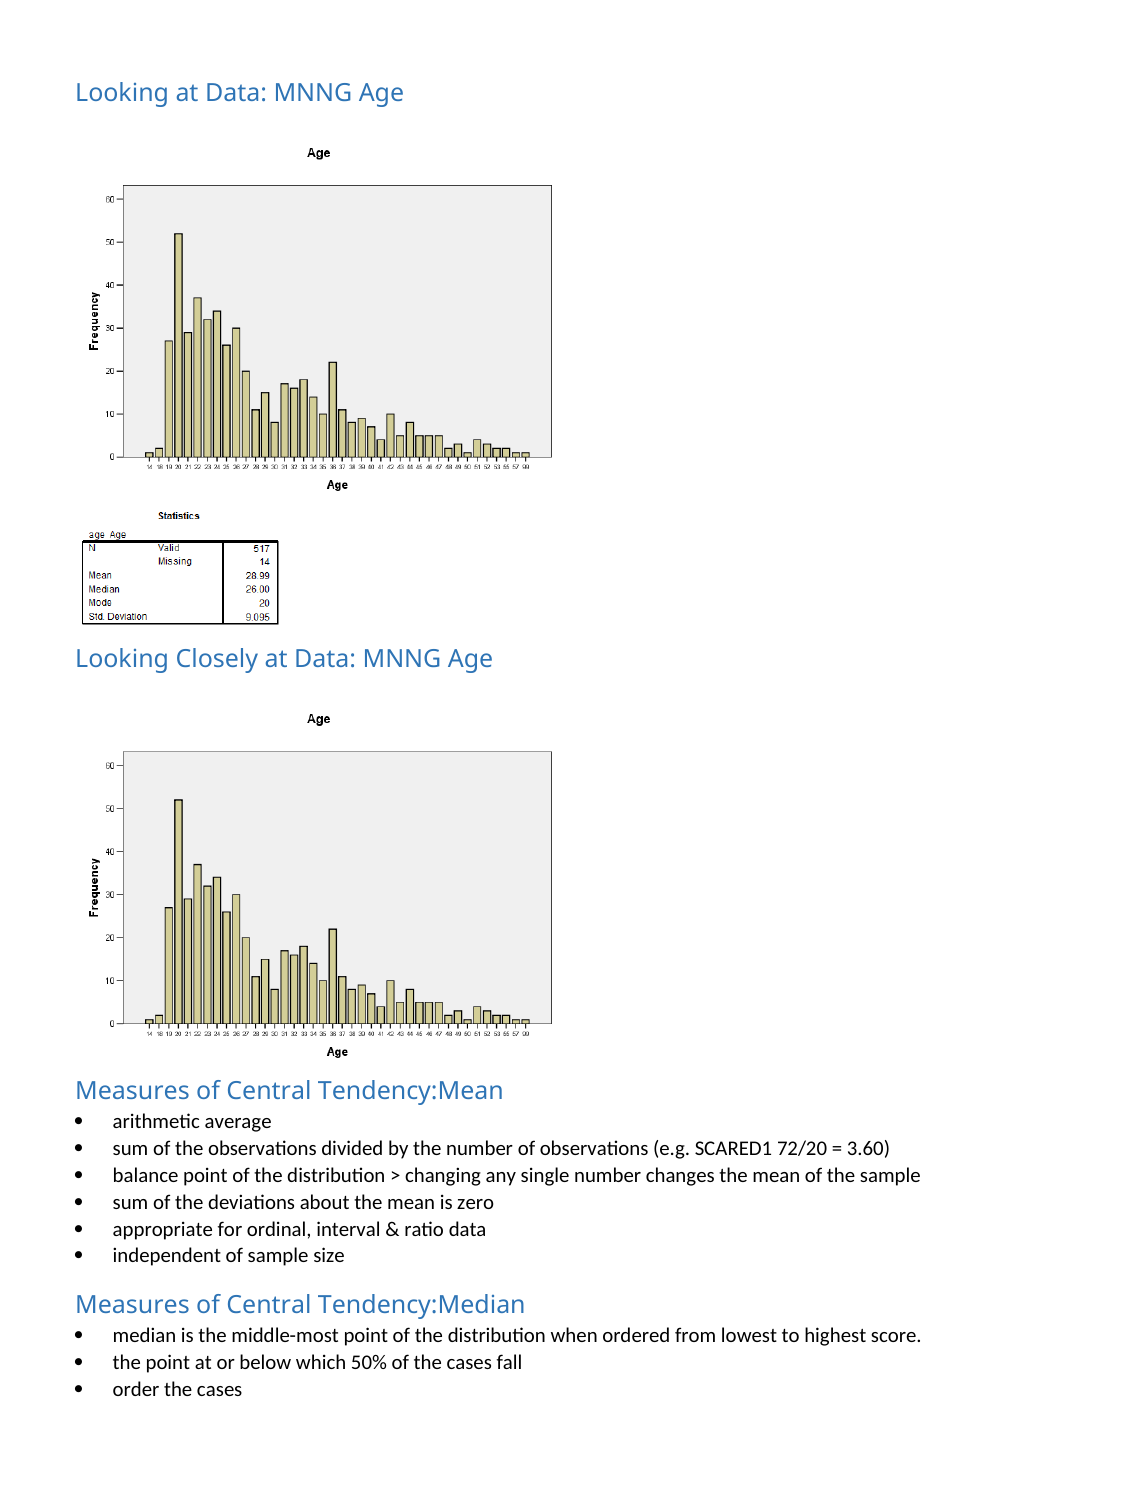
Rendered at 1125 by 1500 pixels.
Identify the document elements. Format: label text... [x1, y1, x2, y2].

list order the cases [75, 1376, 1050, 1401]
subtitle Measures of Central Tendency:Mean [75, 1072, 1050, 1106]
list appropriate for ordinal, interval & ratio data [75, 1216, 1050, 1241]
list independent of sample size [75, 1243, 1050, 1268]
picture [75, 111, 561, 500]
list arithmetic average [75, 1108, 1050, 1134]
list median is the middle-most point of the distribution when ordered from lowest to highest score. [75, 1322, 1050, 1348]
picture [75, 502, 293, 635]
list the point at or below which 50% of the cases fall [75, 1349, 1050, 1374]
list sum of the deviations about the mean is zero [75, 1189, 1050, 1214]
picture [75, 677, 561, 1067]
list sum of the observations divided by the number of observations (e.g. SCARED1 72/20 = 3.60) [75, 1135, 1050, 1161]
list balance point of the distribution > changing any single number changes the mean of the sample [75, 1162, 1050, 1187]
subtitle Measures of Central Tendency:Median [75, 1286, 1050, 1320]
